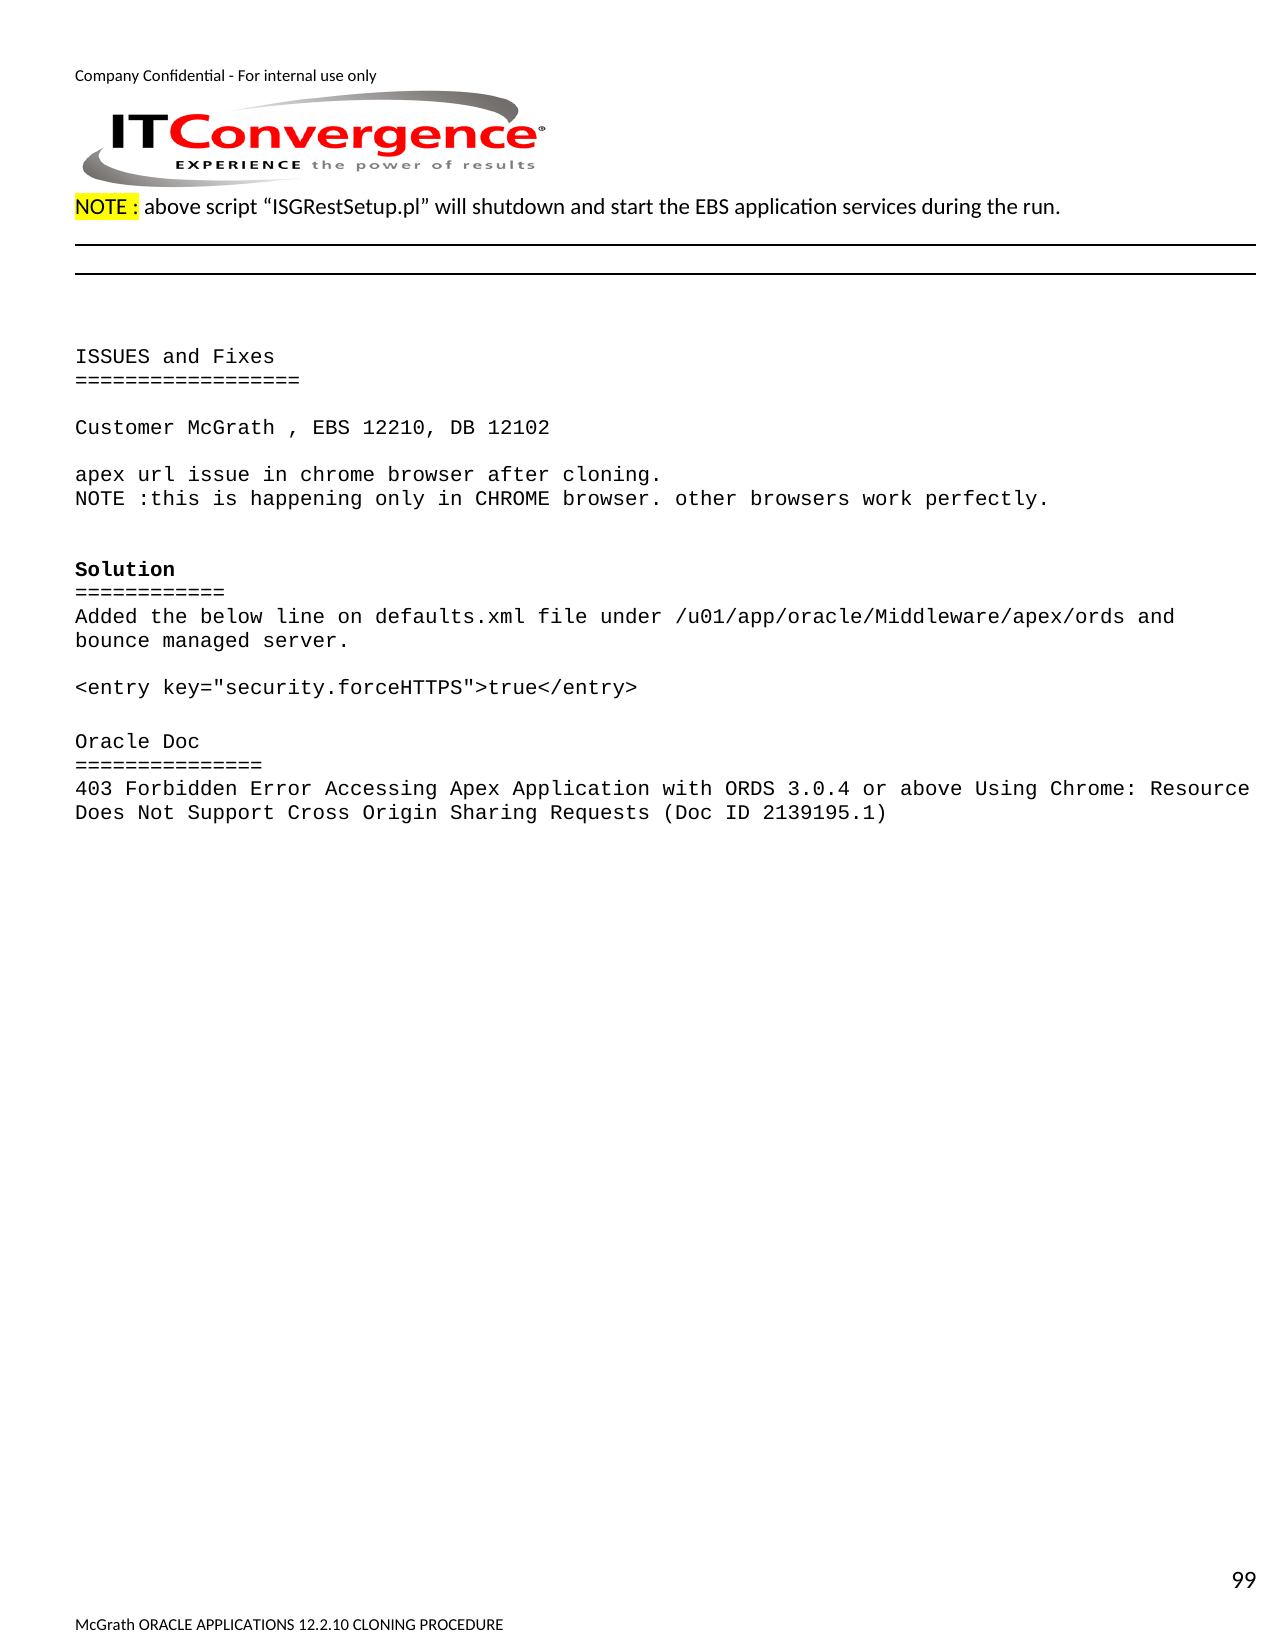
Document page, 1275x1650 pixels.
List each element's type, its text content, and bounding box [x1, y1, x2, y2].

text Customer McGrath , EBS 12210, DB 12102 [75, 417, 1256, 441]
text NOTE :this is happening only in CHROME browser. other browsers work perfectly. [75, 488, 1256, 511]
picture [75, 85, 558, 193]
text Solution [75, 559, 1256, 582]
text apex url issue in chrome browser after cloning. [75, 464, 1256, 488]
text =============== [75, 755, 1256, 778]
text ISSUES and Fixes [75, 346, 1256, 369]
text 403 Forbidden Error Accessing Apex Application with ORDS 3.0.4 or above Using Chrome: Resource Does Not Support Cross Origin Sharing Requests (Doc ID 2139195.1) [75, 778, 1256, 826]
text Added the below line on defaults.xml file under /u01/app/oracle/Middleware/apex/ords and bounce managed server. [75, 606, 1256, 653]
text Oracle Doc [75, 731, 1256, 755]
text ================== [75, 369, 1256, 393]
text ============ [75, 582, 1256, 606]
text <entry key="security.forceHTTPS">true</entry> [75, 677, 1256, 701]
text NOTE : above script “ISGRestSetup.pl” will shutdown and start the EBS application services during the run. [139, 192, 1256, 220]
